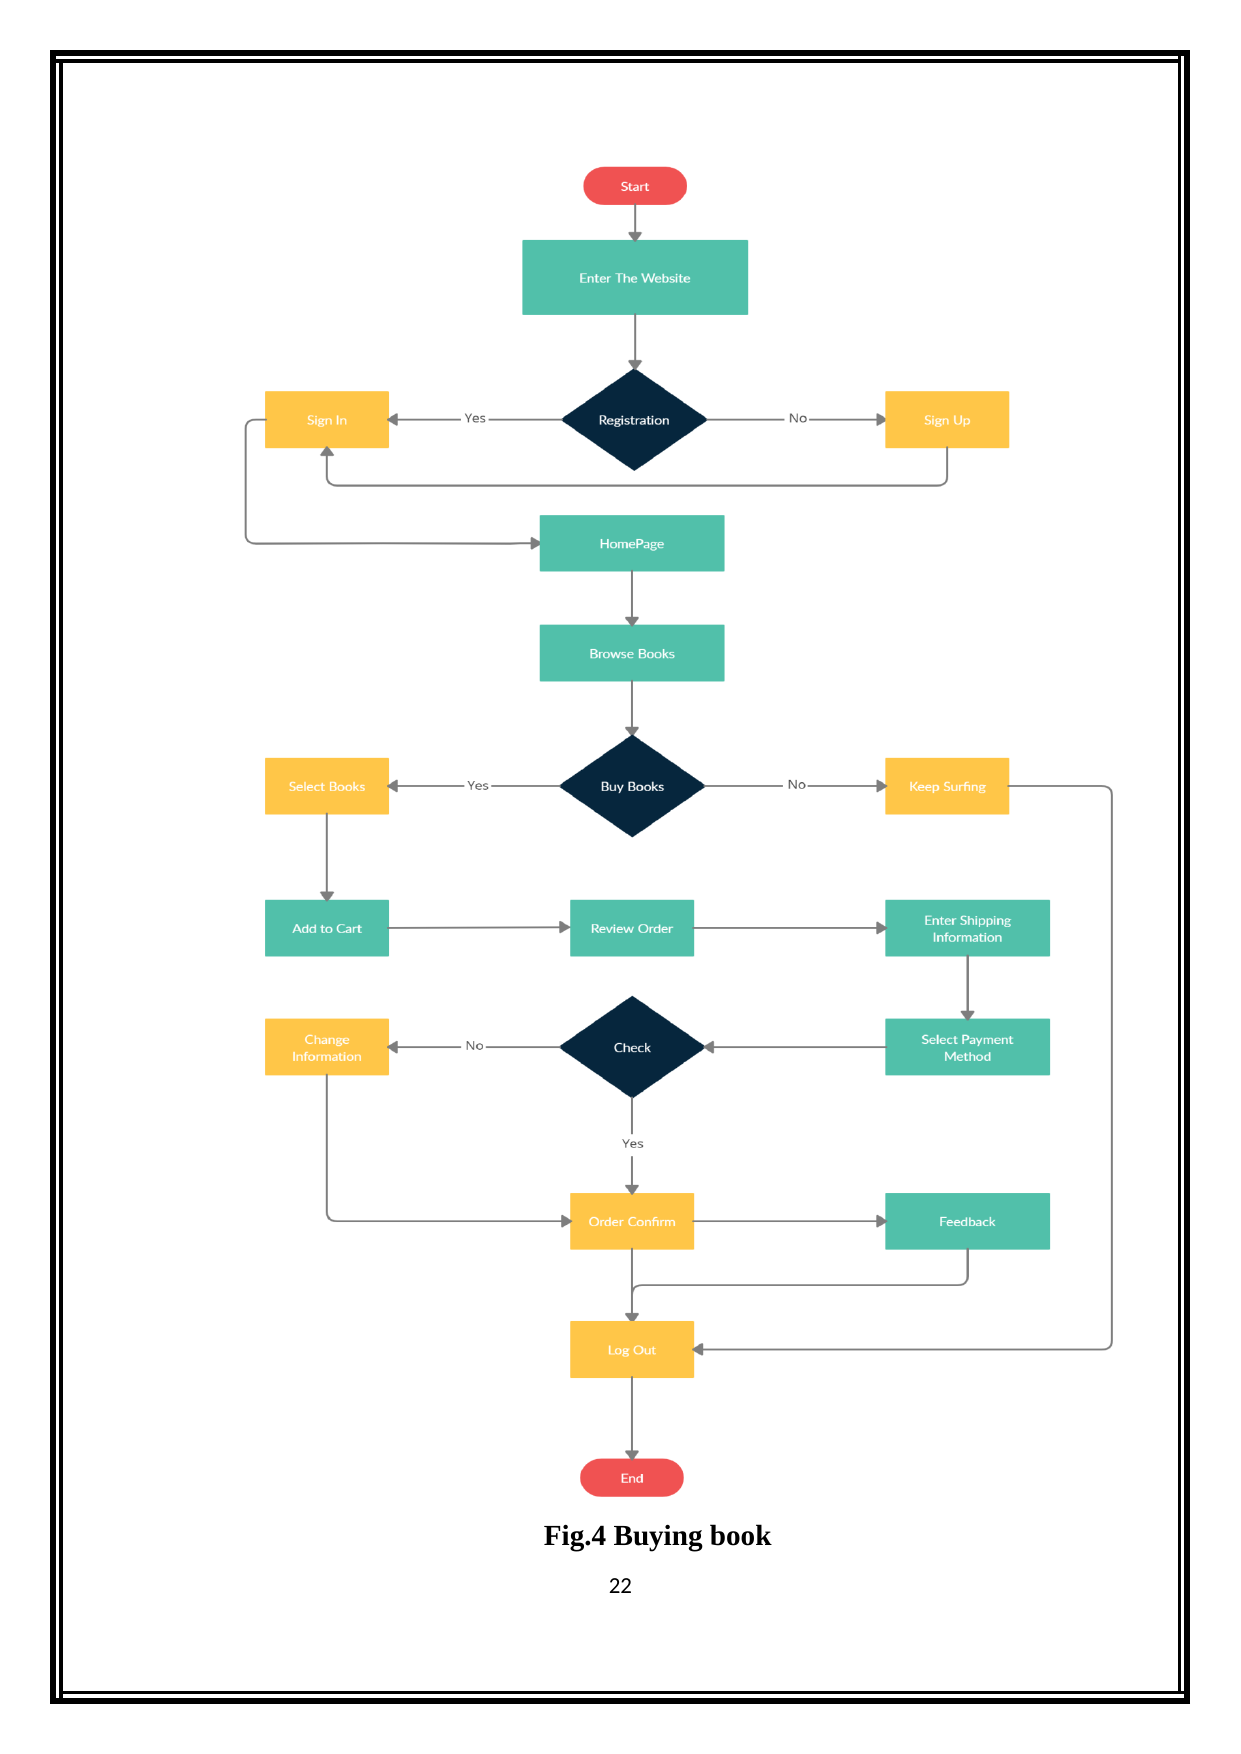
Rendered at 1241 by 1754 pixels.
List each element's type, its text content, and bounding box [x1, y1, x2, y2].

list Fig.4 Buying book [225, 1518, 1090, 1551]
picture [225, 150, 1132, 1514]
